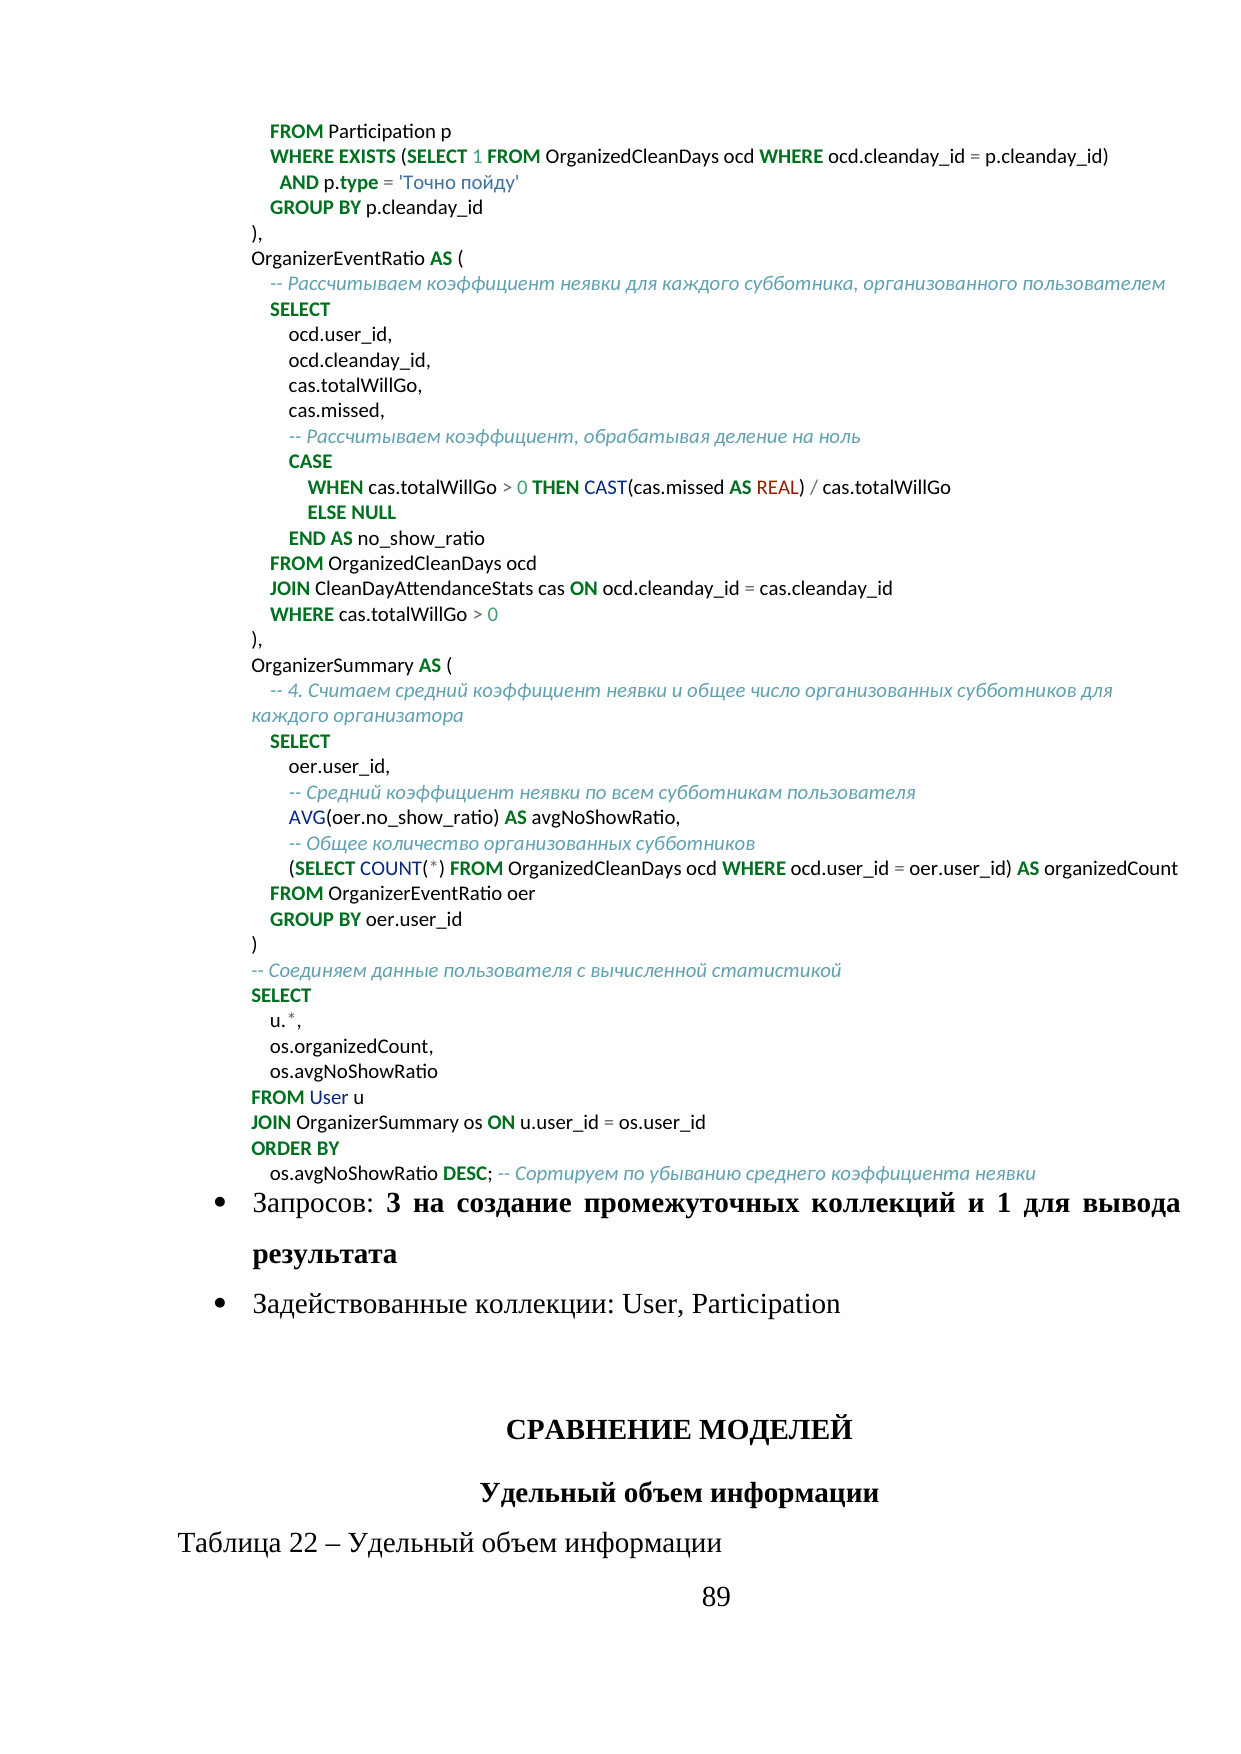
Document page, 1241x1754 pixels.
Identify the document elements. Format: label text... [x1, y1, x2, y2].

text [251, 118, 1181, 1186]
list Задействованные коллекции: User, Participation [215, 1286, 1181, 1320]
list Запросов: 3 на создание промежуточных коллекций и 1 для вывода результата [215, 1186, 1181, 1269]
text Таблица 22 – Удельный объем информации [177, 1525, 1181, 1559]
subtitle Удельный объем информации [177, 1475, 1181, 1508]
subtitle Сравнение моделей [177, 1412, 1181, 1446]
